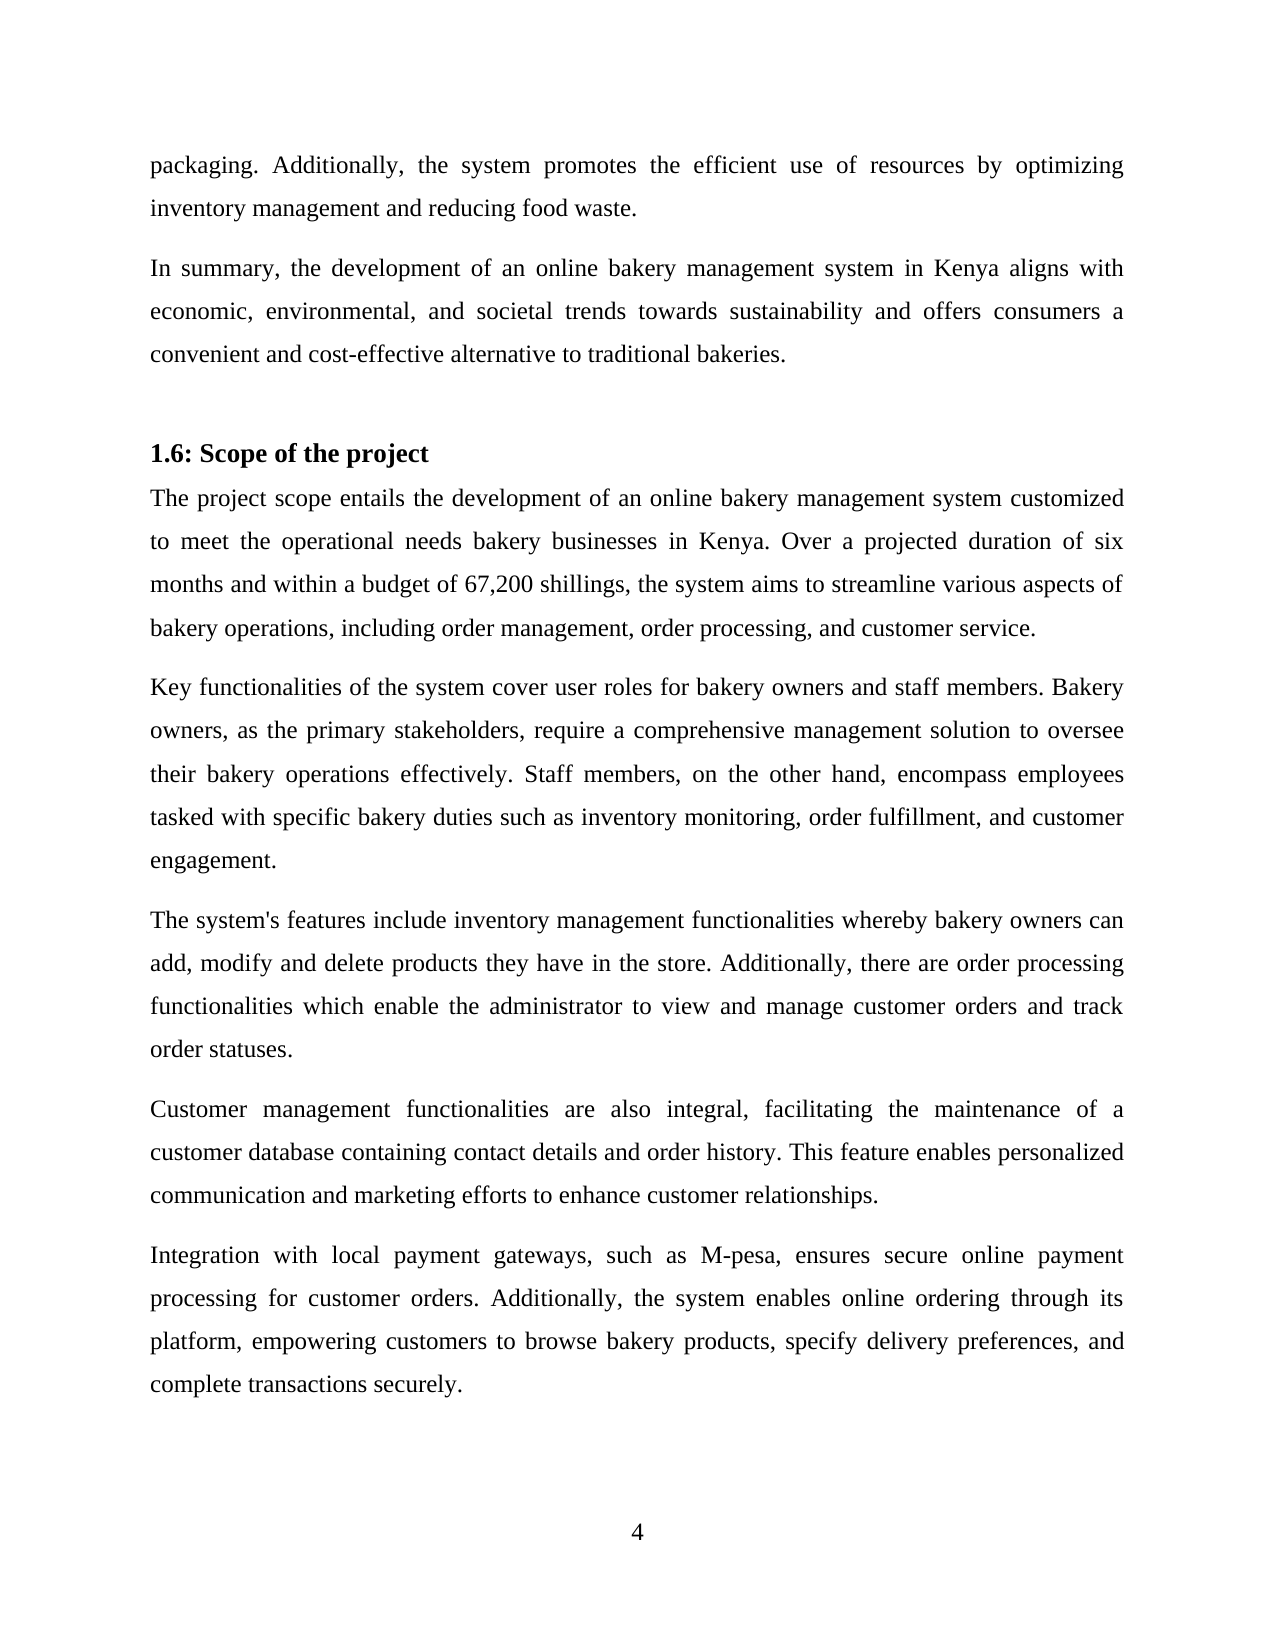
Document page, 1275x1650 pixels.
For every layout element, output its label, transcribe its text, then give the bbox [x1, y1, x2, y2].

text In summary, the development of an online bakery management system in Kenya aligns with economic, environmental, and societal trends towards sustainability and offers consumers a convenient and cost-effective alternative to traditional bakeries. [150, 253, 1125, 368]
text The system's features include inventory management functionalities whereby bakery owners can add, modify and delete products they have in the store. Additionally, there are order processing functionalities which enable the administrator to view and manage customer orders and track order statuses. [150, 905, 1125, 1063]
text Key functionalities of the system cover user roles for bakery owners and staff members. Bakery owners, as the primary stakeholders, require a comprehensive management solution to oversee their bakery operations effectively. Staff members, on the other hand, encompass employees tasked with specific bakery duties such as inventory monitoring, order fulfillment, and customer engagement. [150, 672, 1125, 874]
text The project scope entails the development of an online bakery management system customized to meet the operational needs bakery businesses in Kenya. Over a projected duration of six months and within a budget of 67,200 shillings, the system aims to streamline various aspects of bakery operations, including order management, order processing, and customer service. [150, 483, 1125, 641]
text Customer management functionalities are also integral, facilitating the maintenance of a customer database containing contact details and order history. This feature enables personalized communication and marketing efforts to enhance customer relationships. [150, 1094, 1125, 1209]
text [150, 150, 1125, 222]
subtitle 1.6: Scope of the project [150, 437, 1125, 468]
text Integration with local payment gateways, such as M-pesa, ensures secure online payment processing for customer orders. Additionally, the system enables online ordering through its platform, empowering customers to browse bakery products, specify delivery preferences, and complete transactions securely. [150, 1240, 1125, 1398]
